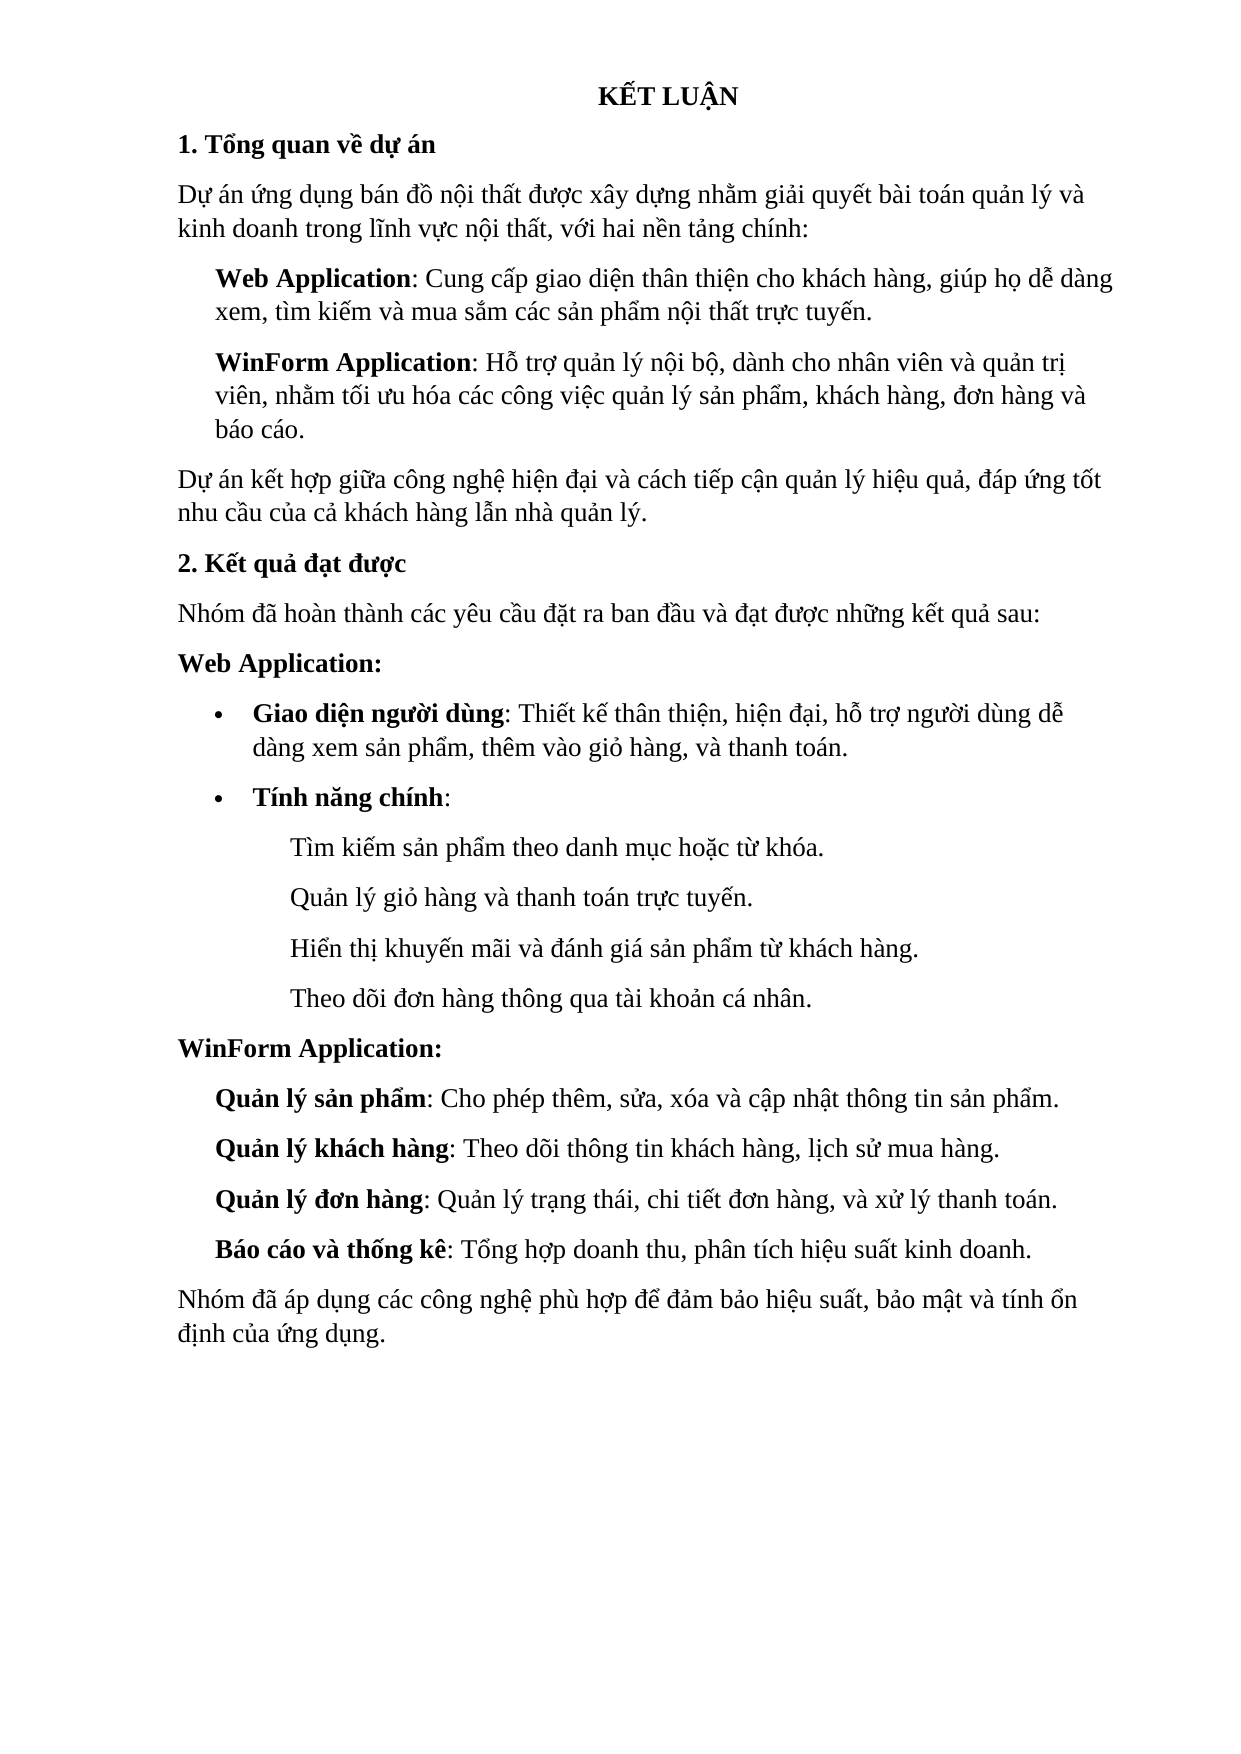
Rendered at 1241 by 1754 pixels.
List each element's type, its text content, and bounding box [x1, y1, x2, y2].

text 2. Kết quả đạt được [177, 547, 1122, 578]
text Tìm kiếm sản phẩm theo danh mục hoặc từ khóa. [290, 831, 1122, 862]
text WinForm Application: [177, 1032, 1122, 1063]
text Quản lý giỏ hàng và thanh toán trực tuyến. [290, 882, 1122, 913]
text Web Application: Cung cấp giao diện thân thiện cho khách hàng, giúp họ dễ dàng xem, tìm kiếm và mua sắm các sản phẩm nội thất trực tuyến. [215, 262, 1122, 327]
text 1. Tổng quan về dự án [177, 128, 1122, 159]
text Quản lý khách hàng: Theo dõi thông tin khách hàng, lịch sử mua hàng. [215, 1133, 1122, 1164]
text Báo cáo và thống kê: Tổng hợp doanh thu, phân tích hiệu suất kinh doanh. [215, 1233, 1122, 1264]
text Web Application: [177, 647, 1122, 678]
text Theo dõi đơn hàng thông qua tài khoản cá nhân. [290, 982, 1122, 1013]
text Nhóm đã áp dụng các công nghệ phù hợp để đảm bảo hiệu suất, bảo mật và tính ổn định của ứng dụng. [177, 1283, 1122, 1348]
list Tính năng chính: [215, 781, 1122, 812]
text Nhóm đã hoàn thành các yêu cầu đặt ra ban đầu và đạt được những kết quả sau: [177, 597, 1122, 628]
text Hiển thị khuyến mãi và đánh giá sản phẩm từ khách hàng. [290, 932, 1122, 963]
text Quản lý đơn hàng: Quản lý trạng thái, chi tiết đơn hàng, và xử lý thanh toán. [215, 1183, 1122, 1214]
text KẾT LUẬN [214, 80, 1122, 111]
text WinForm Application: Hỗ trợ quản lý nội bộ, dành cho nhân viên và quản trị viên, nhằm tối ưu hóa các công việc quản lý sản phẩm, khách hàng, đơn hàng và báo cáo. [215, 346, 1122, 444]
text Dự án kết hợp giữa công nghệ hiện đại và cách tiếp cận quản lý hiệu quả, đáp ứng tốt nhu cầu của cả khách hàng lẫn nhà quản lý. [177, 463, 1122, 528]
list Giao diện người dùng: Thiết kế thân thiện, hiện đại, hỗ trợ người dùng dễ dàng xem sản phẩm, thêm vào giỏ hàng, và thanh toán. [215, 697, 1122, 762]
text Dự án ứng dụng bán đồ nội thất được xây dựng nhằm giải quyết bài toán quản lý và kinh doanh trong lĩnh vực nội thất, với hai nền tảng chính: [177, 178, 1122, 243]
text Quản lý sản phẩm: Cho phép thêm, sửa, xóa và cập nhật thông tin sản phẩm. [215, 1082, 1122, 1113]
